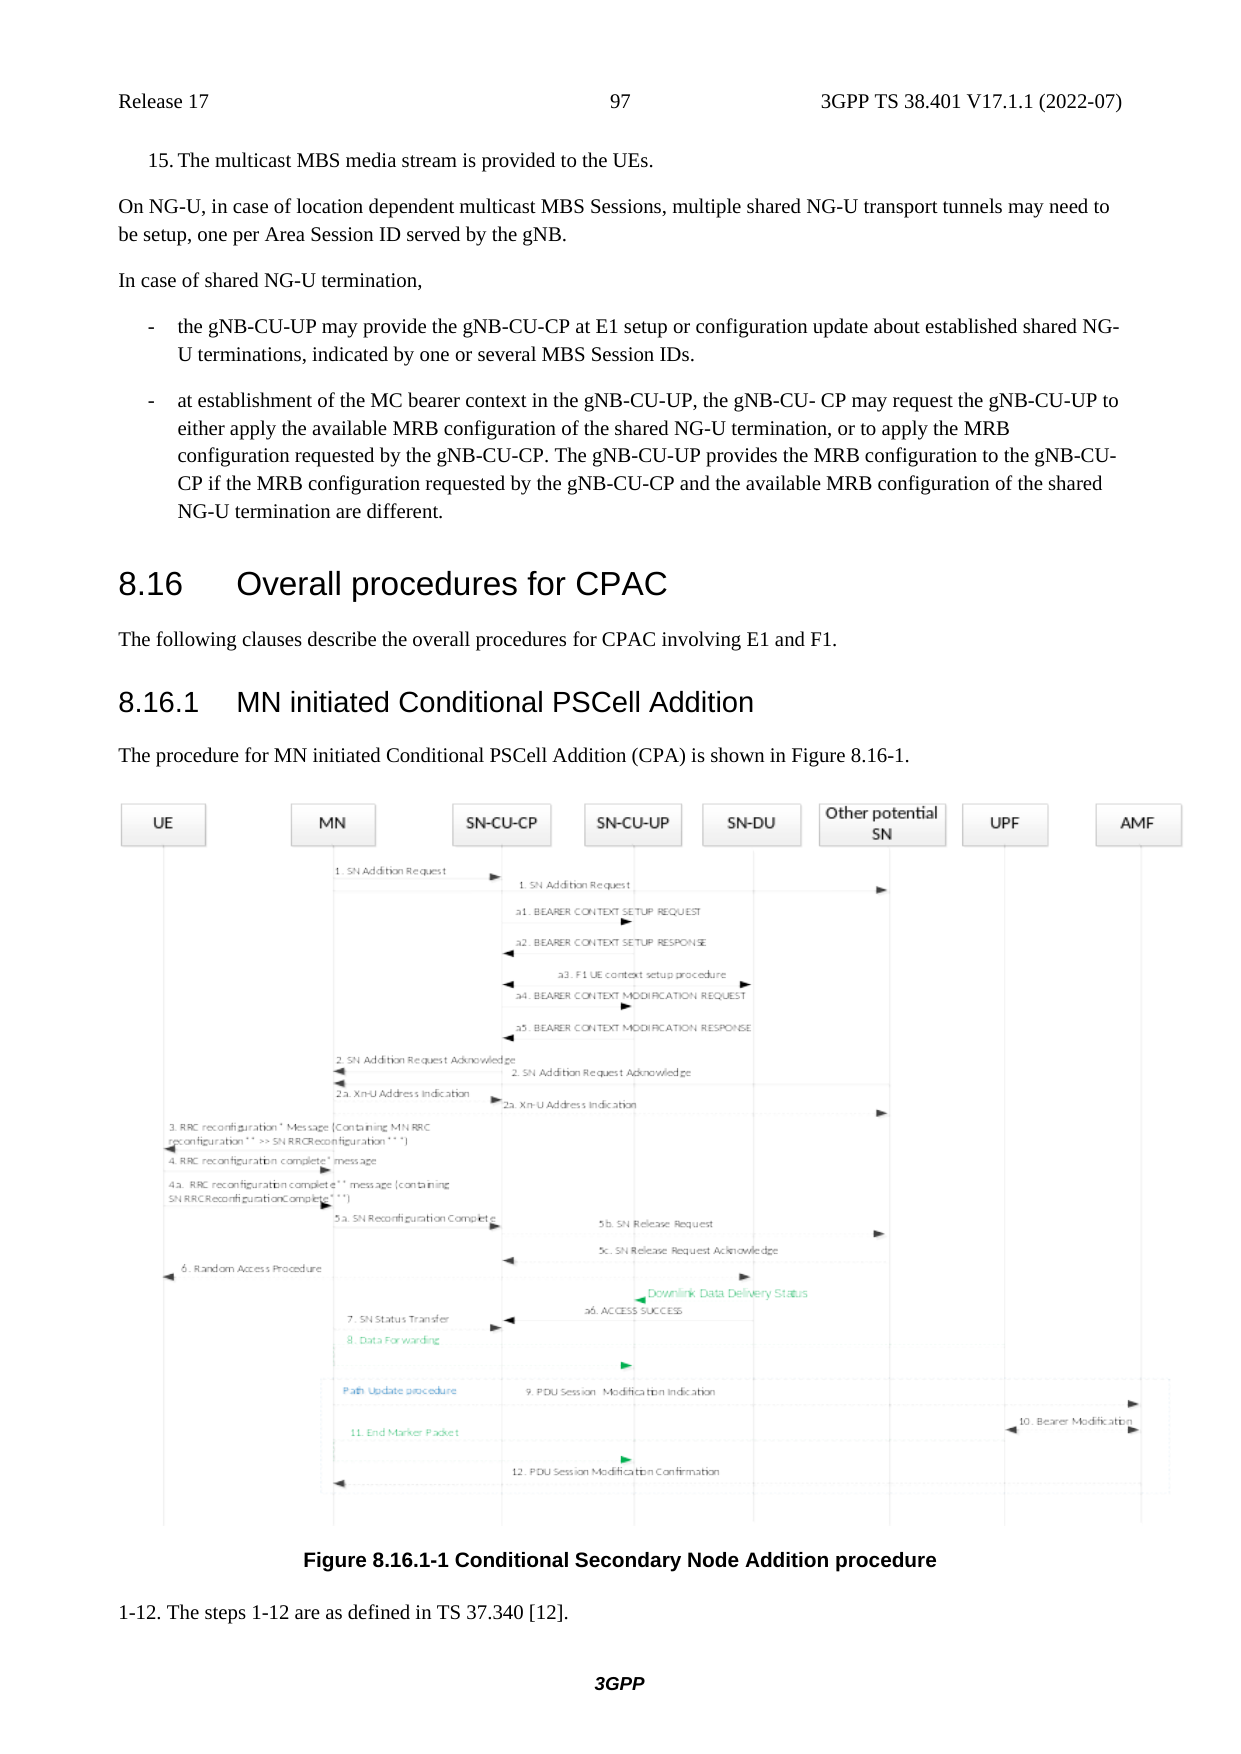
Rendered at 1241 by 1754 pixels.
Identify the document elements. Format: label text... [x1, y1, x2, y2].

text 15. The multicast MBS media stream is provided to the UEs. [148, 147, 1122, 172]
text - at establishment of the MC bearer context in the gNB-CU-UP, the gNB-CU- CP may request the gNB-CU-UP to either apply the available MRB configuration of the shared NG-U termination, or to apply the MRB configuration requested by the gNB-CU-CP. The gNB-CU-UP provides the MRB configuration to the gNB-CU-CP if the MRB configuration requested by the gNB-CU-CP and the available MRB configuration of the shared NG-U termination are different. [148, 388, 1122, 523]
text On NG-U, in case of location dependent multicast MBS Sessions, multiple shared NG-U transport tunnels may need to be setup, one per Area Session ID served by the gNB. [118, 194, 1122, 246]
text The procedure for MN initiated Conditional PSCell Addition (CPA) is shown in Figure 8.16-1. [118, 743, 1122, 767]
text Figure 8.16.1-1 Conditional Secondary Node Addition procedure [118, 1548, 1122, 1572]
text In case of shared NG-U termination, [118, 268, 1122, 292]
subtitle 8.16.1 MN initiated Conditional PSCell Addition [118, 685, 1122, 719]
text The following clauses describe the overall procedures for CPAC involving E1 and F1. [118, 627, 1122, 651]
text 1-12. The steps 1-12 are as defined in TS 37.340 [12]. [118, 1600, 1122, 1624]
text - the gNB-CU-UP may provide the gNB-CU-CP at E1 setup or configuration update about established shared NG-U terminations, indicated by one or several MBS Session IDs. [148, 314, 1122, 366]
subtitle 8.16 Overall procedures for CPAC [118, 564, 1122, 602]
